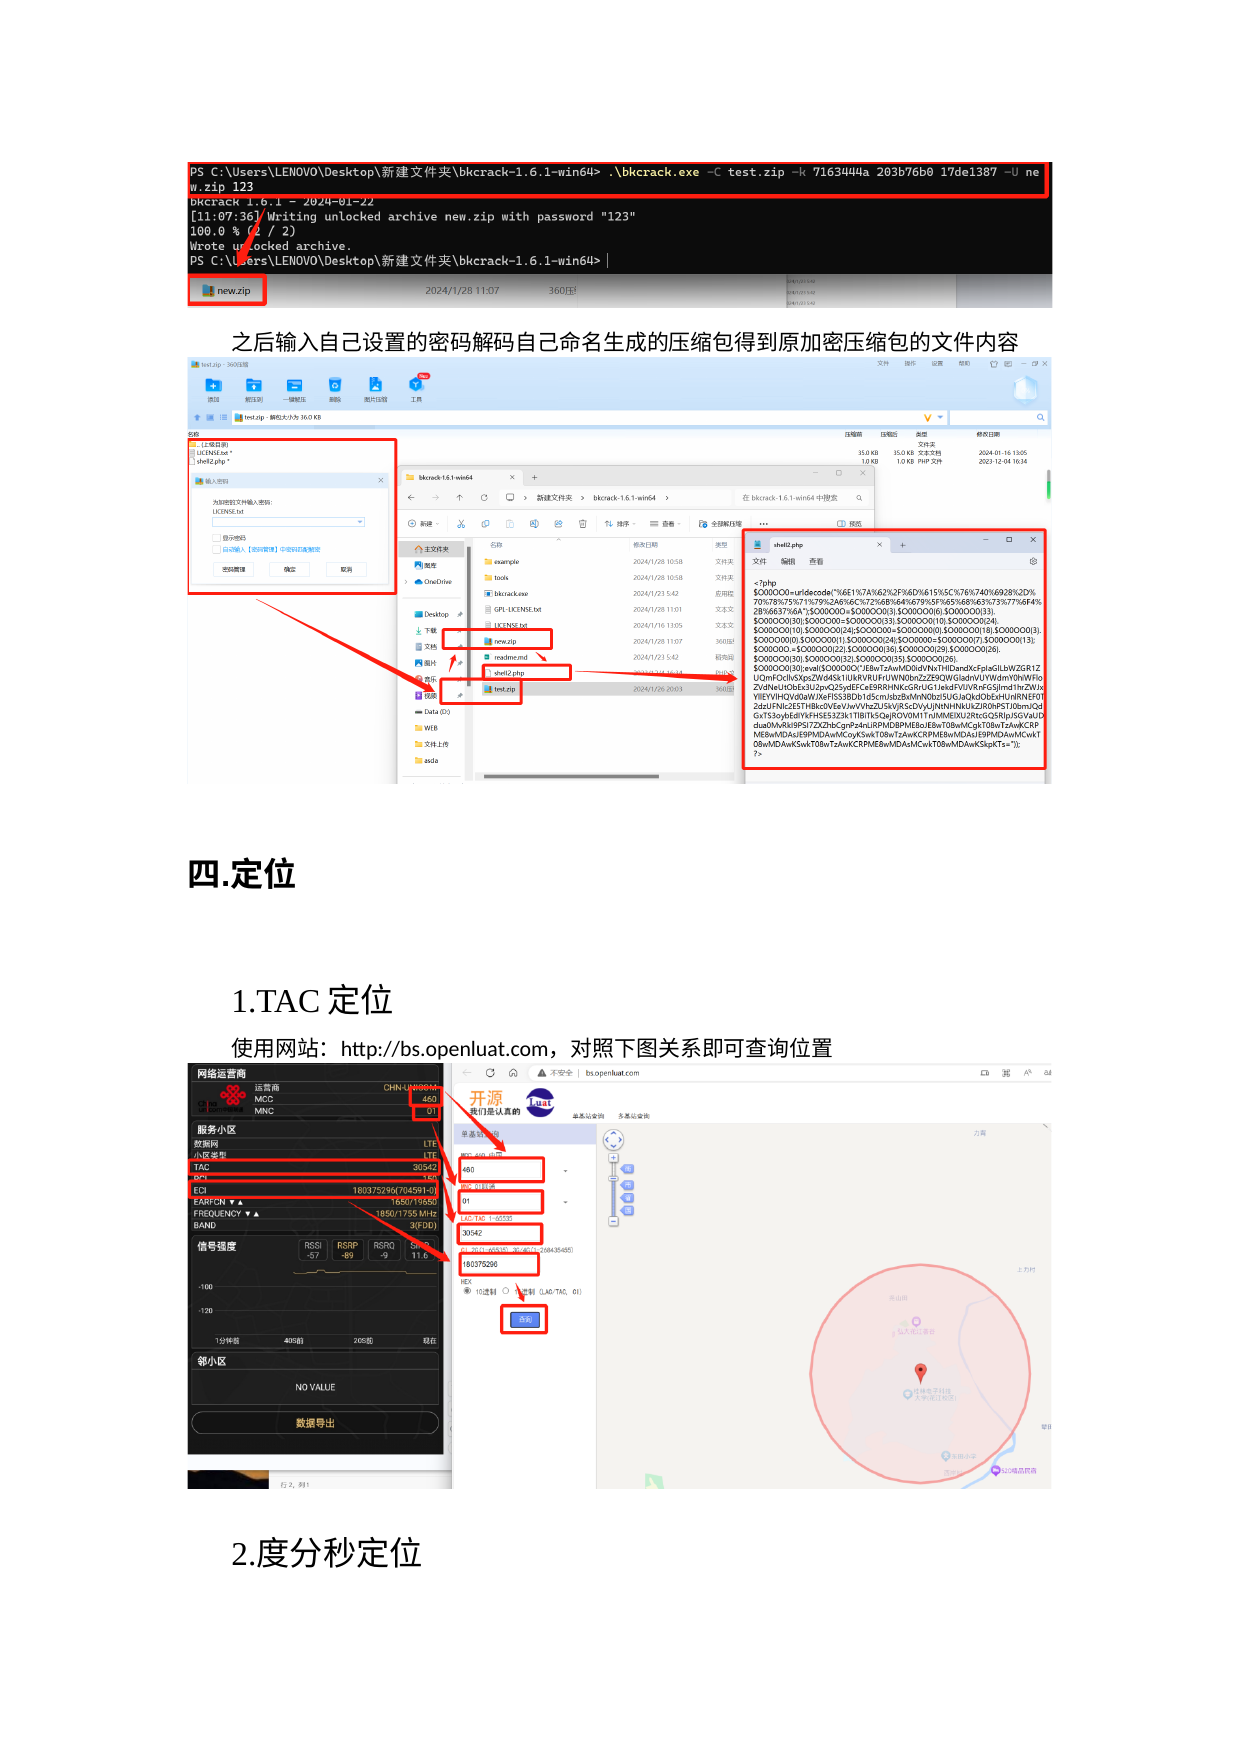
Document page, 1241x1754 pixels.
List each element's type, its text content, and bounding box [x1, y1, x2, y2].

picture [187, 162, 1053, 308]
picture [187, 1063, 1052, 1489]
list 使用网站：http://bs.openluat.com，对照下图关系即可查询位置 [187, 1031, 1053, 1063]
list 之后输入自己设置的密码解码自己命名生成的压缩包得到原加密压缩包的文件内容 [187, 324, 1053, 357]
subtitle 四.定位 [187, 839, 1053, 904]
list 2.度分秒定位 [187, 1518, 1053, 1583]
list 1.TAC定位 [187, 966, 1053, 1031]
picture [187, 357, 1052, 784]
